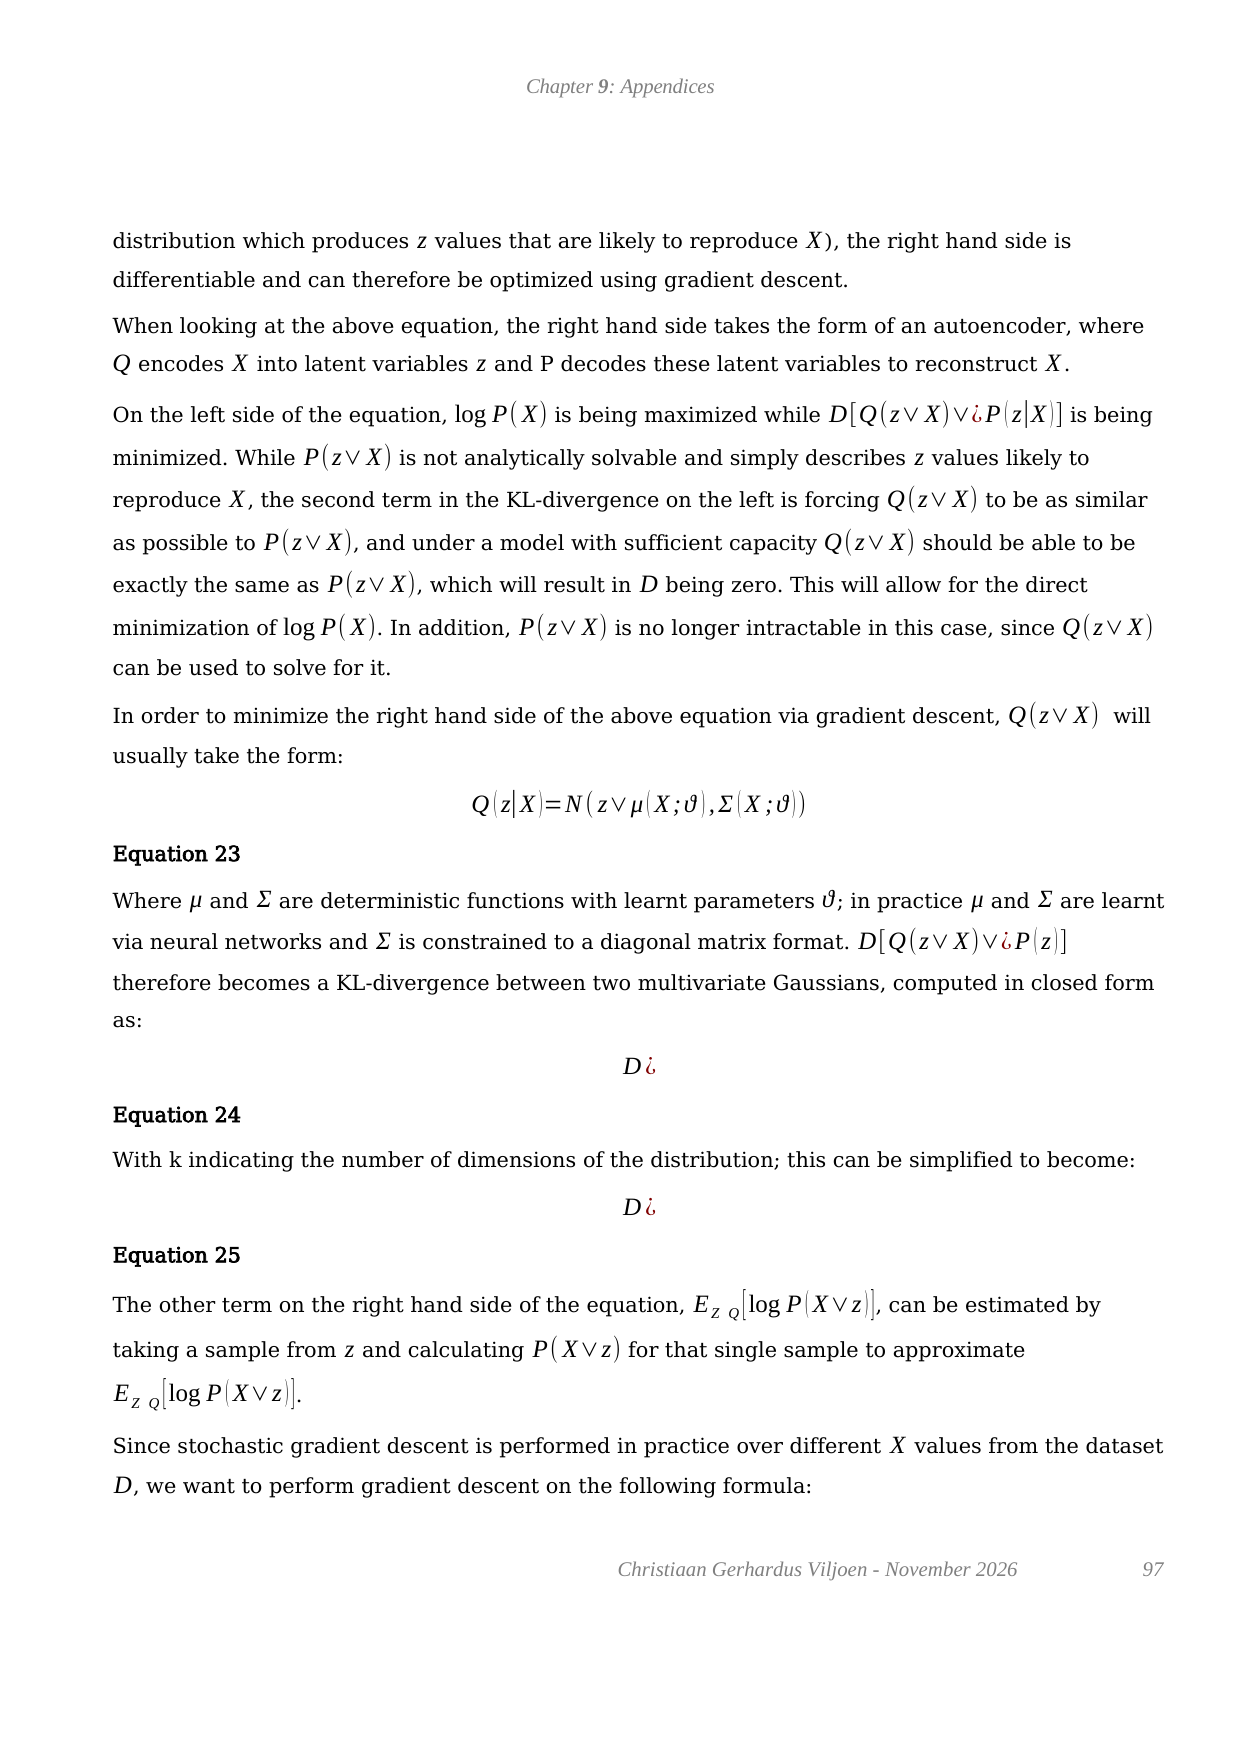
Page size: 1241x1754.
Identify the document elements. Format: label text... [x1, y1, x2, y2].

text In order to minimize the right hand side of the above equation via gradient descent, will usually take the form: [112, 700, 1165, 768]
text When looking at the above equation, the right hand side takes the form of an autoencoder, where encodes into latent variables and P decodes these latent variables to reconstruct . [112, 312, 1165, 378]
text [112, 227, 1165, 292]
text On the left side of the equation, is being maximized while is being minimized. While is not analytically solvable and simply describes values likely to reproduce , the second term in the KL-divergence on the left is forcing to be as similar as possible to , and under a model with sufficient capacity should be able to be exactly the same as , which will result in being zero. This will allow for the direct minimization of . In addition, is no longer intractable in this case, since can be used to solve for it. [112, 398, 1165, 679]
text Where and are deterministic functions with learnt parameters ; in practice and are learnt via neural networks and is constrained to a diagonal matrix format. therefore becomes a KL-divergence between two multivariate Gaussians, computed in closed form as: [112, 886, 1165, 1032]
text With k indicating the number of dimensions of the distribution; this can be simplified to become: [112, 1147, 1165, 1172]
text The other term on the right hand side of the equation, , can be estimated by taking a sample from and calculating for that single sample to approximate . [112, 1287, 1165, 1411]
text Since stochastic gradient descent is performed in practice over different values from the dataset , we want to perform gradient descent on the following formula: [112, 1432, 1165, 1500]
